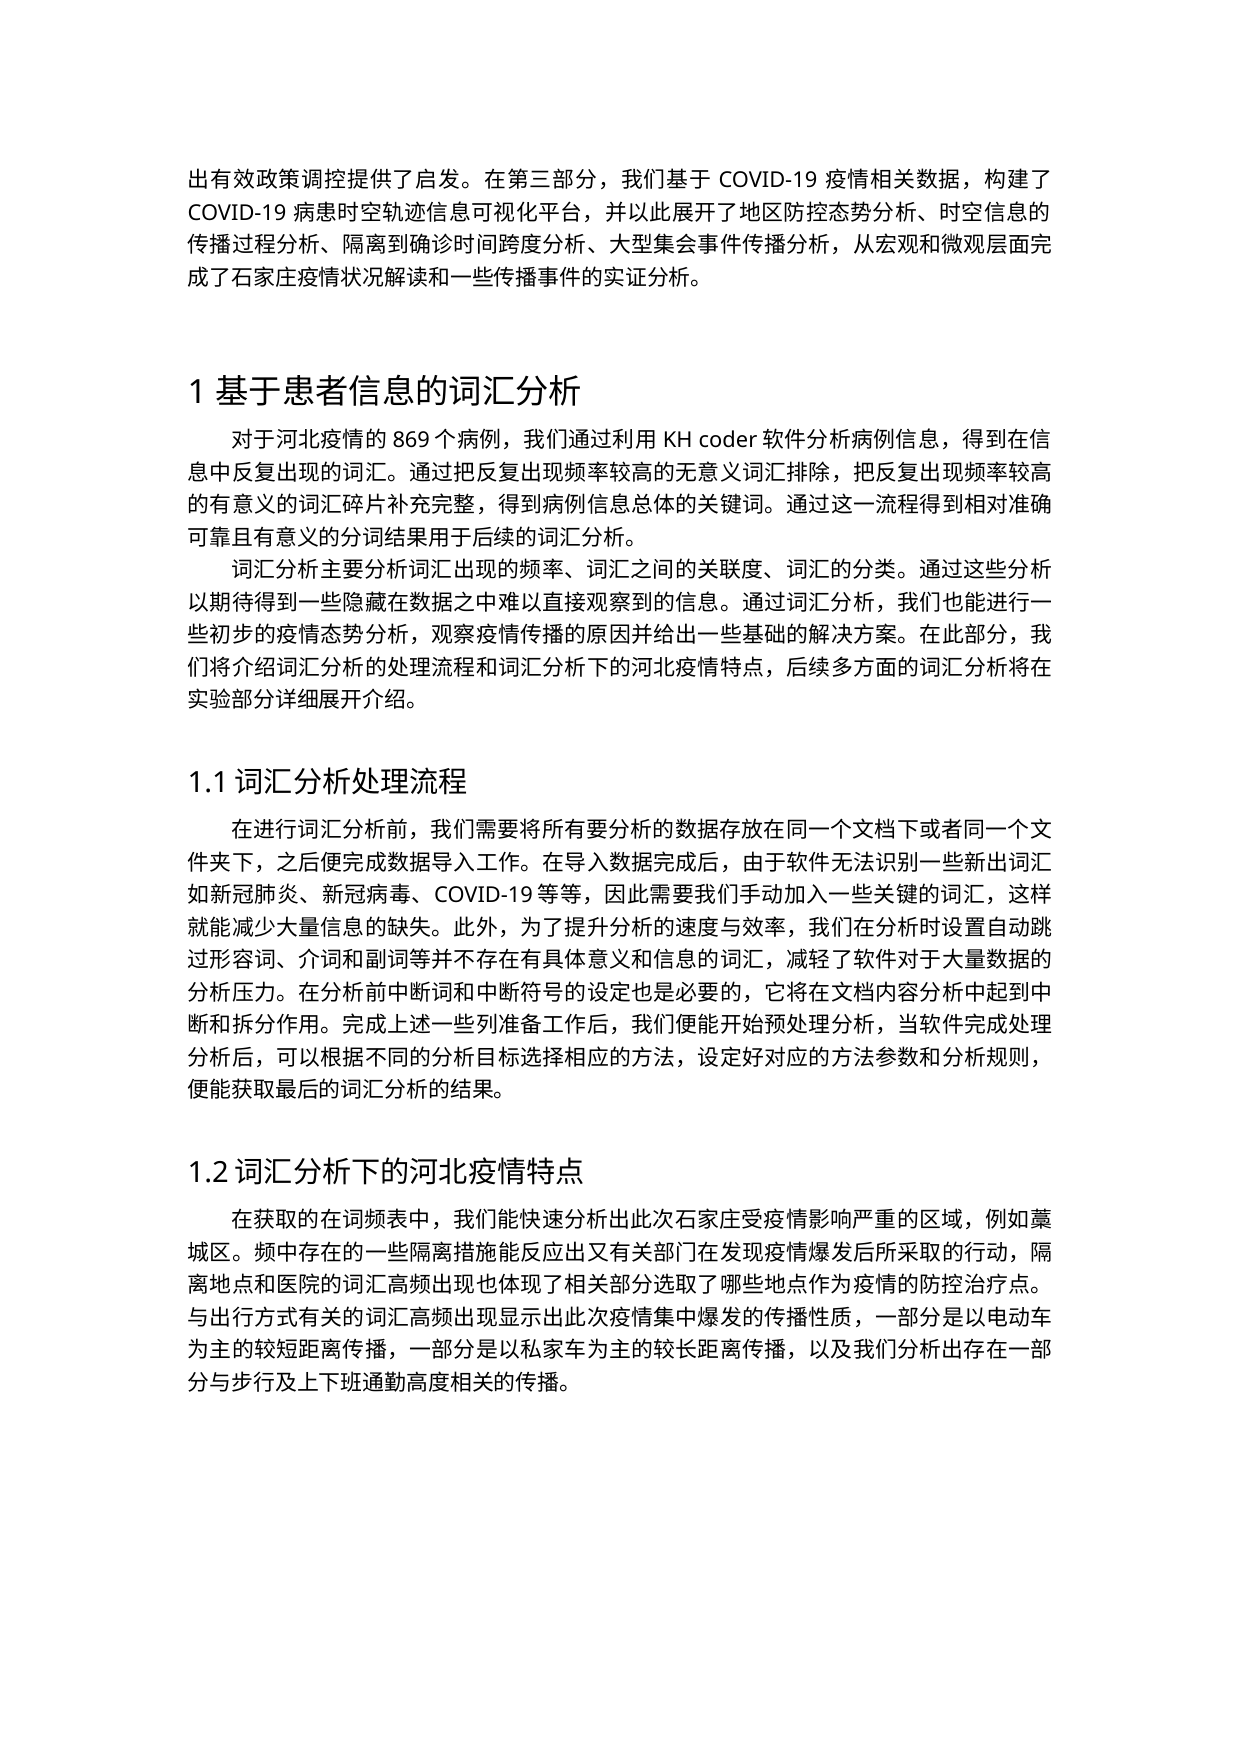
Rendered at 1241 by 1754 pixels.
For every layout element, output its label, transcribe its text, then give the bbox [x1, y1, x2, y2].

text 在获取的在词频表中，我们能快速分析出此次石家庄受疫情影响严重的区域，例如藁城区。频中存在的一些隔离措施能反应出又有关部门在发现疫情爆发后所采取的行动，隔离地点和医院的词汇高频出现也体现了相关部分选取了哪些地点作为疫情的防控治疗点。与出行方式有关的词汇高频出现显示出此次疫情集中爆发的传播性质，一部分是以电动车为主的较短距离传播，一部分是以私家车为主的较长距离传播，以及我们分析出存在一部分与步行及上下班通勤高度相关的传播。 [187, 1202, 1053, 1397]
text 对于河北疫情的869个病例，我们通过利用KH coder软件分析病例信息，得到在信息中反复出现的词汇。通过把反复出现频率较高的无意义词汇排除，把反复出现频率较高的有意义的词汇碎片补充完整，得到病例信息总体的关键词。通过这一流程得到相对准确、可靠且有意义的分词结果用于后续的词汇分析。 [187, 422, 1053, 552]
text 词汇分析主要分析词汇出现的频率、词汇之间的关联度、词汇的分类。通过这些分析以期待得到一些隐藏在数据之中难以直接观察到的信息。通过词汇分析，我们也能进行一些初步的疫情态势分析，观察疫情传播的原因并给出一些基础的解决方案。在此部分，我们将介绍词汇分析的处理流程和词汇分析下的河北疫情特点，后续多方面的词汇分析将在实验部分详细展开介绍。 [187, 552, 1053, 714]
text 1.2词汇分析下的河北疫情特点 [187, 1137, 1053, 1202]
text 1 基于患者信息的词汇分析 [187, 357, 1053, 422]
text 1.1词汇分析处理流程 [187, 747, 1053, 812]
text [187, 162, 1053, 292]
text 在进行词汇分析前，我们需要将所有要分析的数据存放在同一个文档下或者同一个文件夹下，之后便完成数据导入工作。在导入数据完成后，由于软件无法识别一些新出词汇如新冠肺炎、新冠病毒、COVID-19等等，因此需要我们手动加入一些关键的词汇，这样就能减少大量信息的缺失。此外，为了提升分析的速度与效率，我们在分析时设置自动跳过形容词、介词和副词等并不存在有具体意义和信息的词汇，减轻了软件对于大量数据的分析压力。在分析前中断词和中断符号的设定也是必要的，它将在文档内容分析中起到中断和拆分作用。完成上述一些列准备工作后，我们便能开始预处理分析，当软件完成处理分析后，可以根据不同的分析目标选择相应的方法，设定好对应的方法参数和分析规则，便能获取最后的词汇分析的结果。 [187, 812, 1053, 1104]
